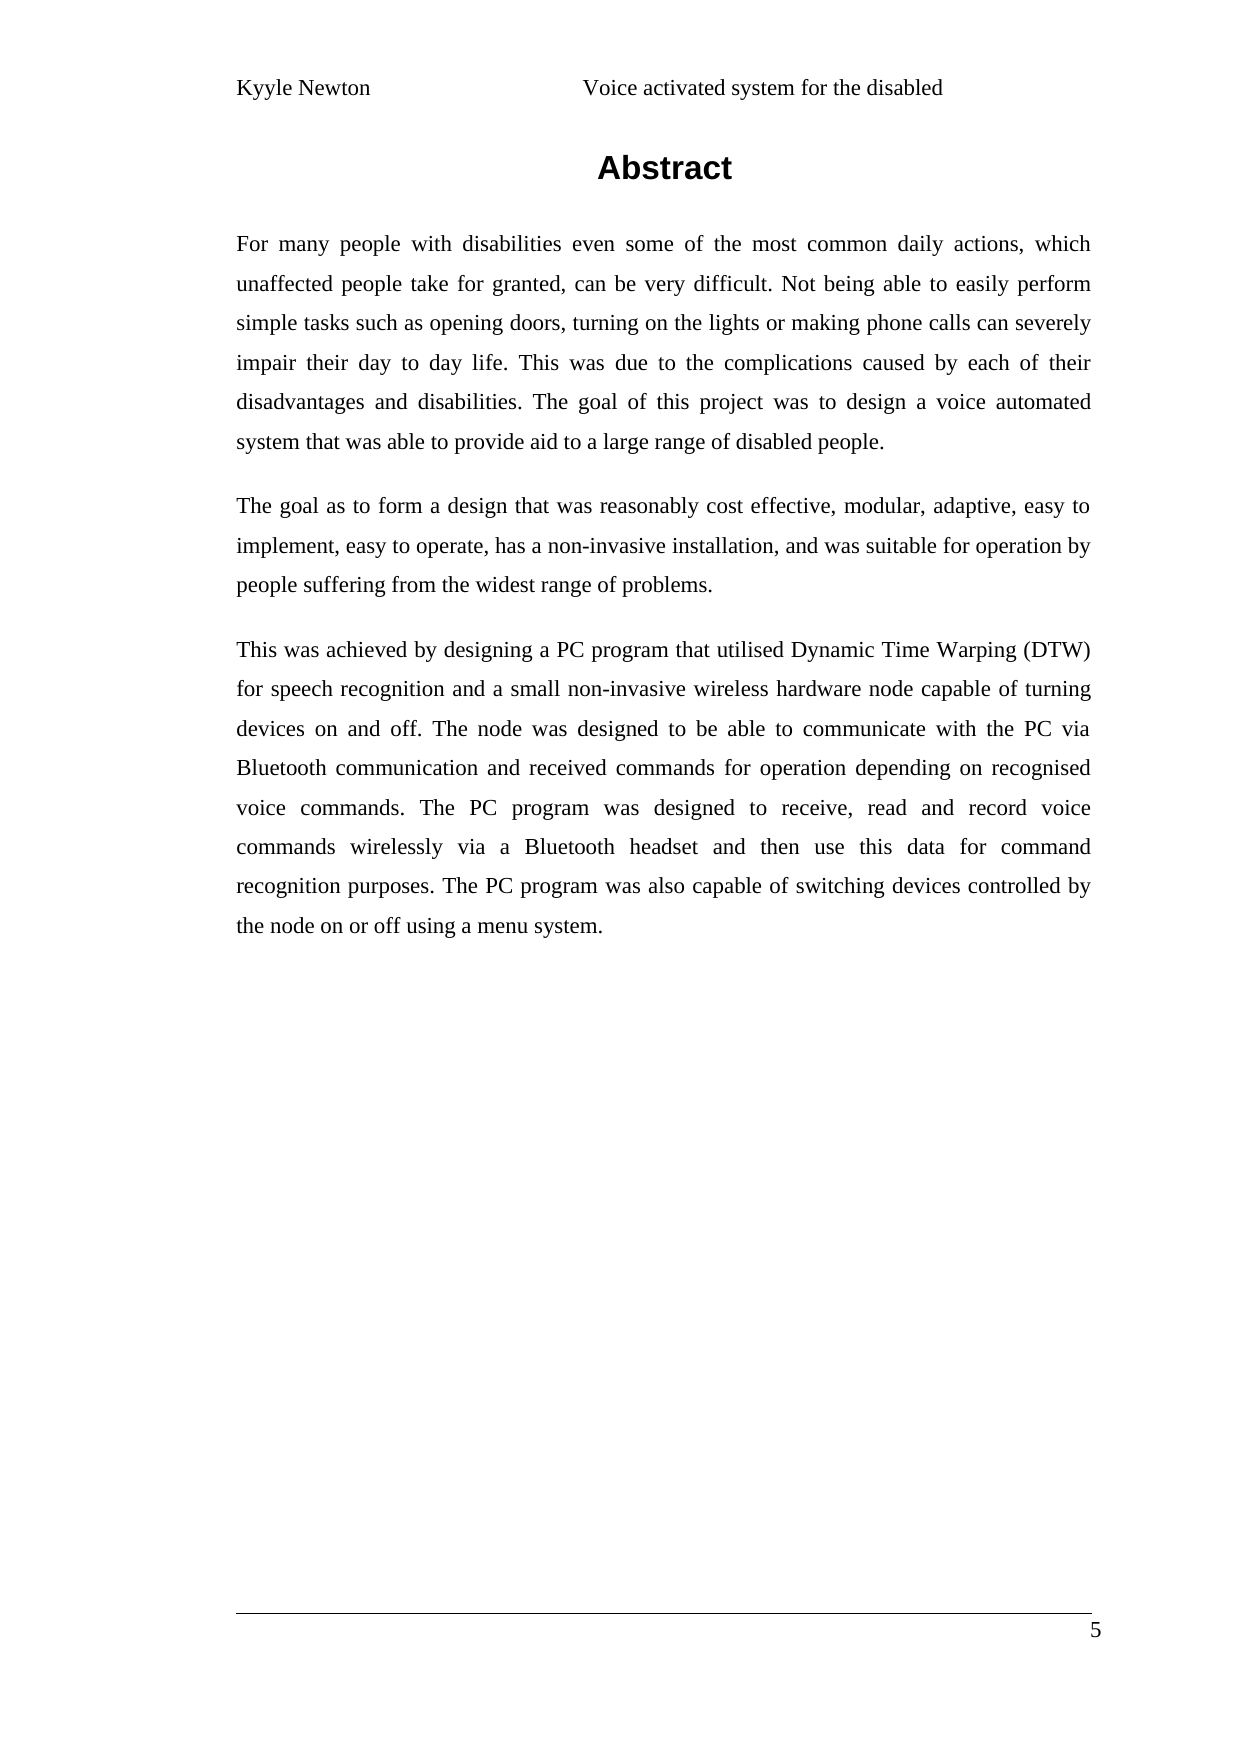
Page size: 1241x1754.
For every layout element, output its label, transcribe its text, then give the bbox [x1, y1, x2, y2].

text This was achieved by designing a PC program that utilised Dynamic Time Warping (DTW) for speech recognition and a small non-invasive wireless hardware node capable of turning devices on and off. The node was designed to be able to communicate with the PC via Bluetooth communication and received commands for operation depending on recognised voice commands. The PC program was designed to receive, read and record voice commands wirelessly via a Bluetooth headset and then use this data for command recognition purposes. The PC program was also capable of switching devices controlled by the node on or off using a menu system. [236, 636, 1092, 938]
subtitle Abstract [236, 148, 1092, 186]
text For many people with disabilities even some of the most common daily actions, which unaffected people take for granted, can be very difficult. Not being able to easily perform simple tasks such as opening doors, turning on the lights or making phone calls can severely impair their day to day life. This was due to the complications caused by each of their disadvantages and disabilities. The goal of this project was to design a voice automated system that was able to provide aid to a large range of disabled people. [236, 230, 1092, 454]
text The goal as to form a design that was reasonably cost effective, modular, adaptive, easy to implement, easy to operate, has a non-invasive installation, and was suitable for operation by people suffering from the widest range of problems. [236, 492, 1092, 597]
